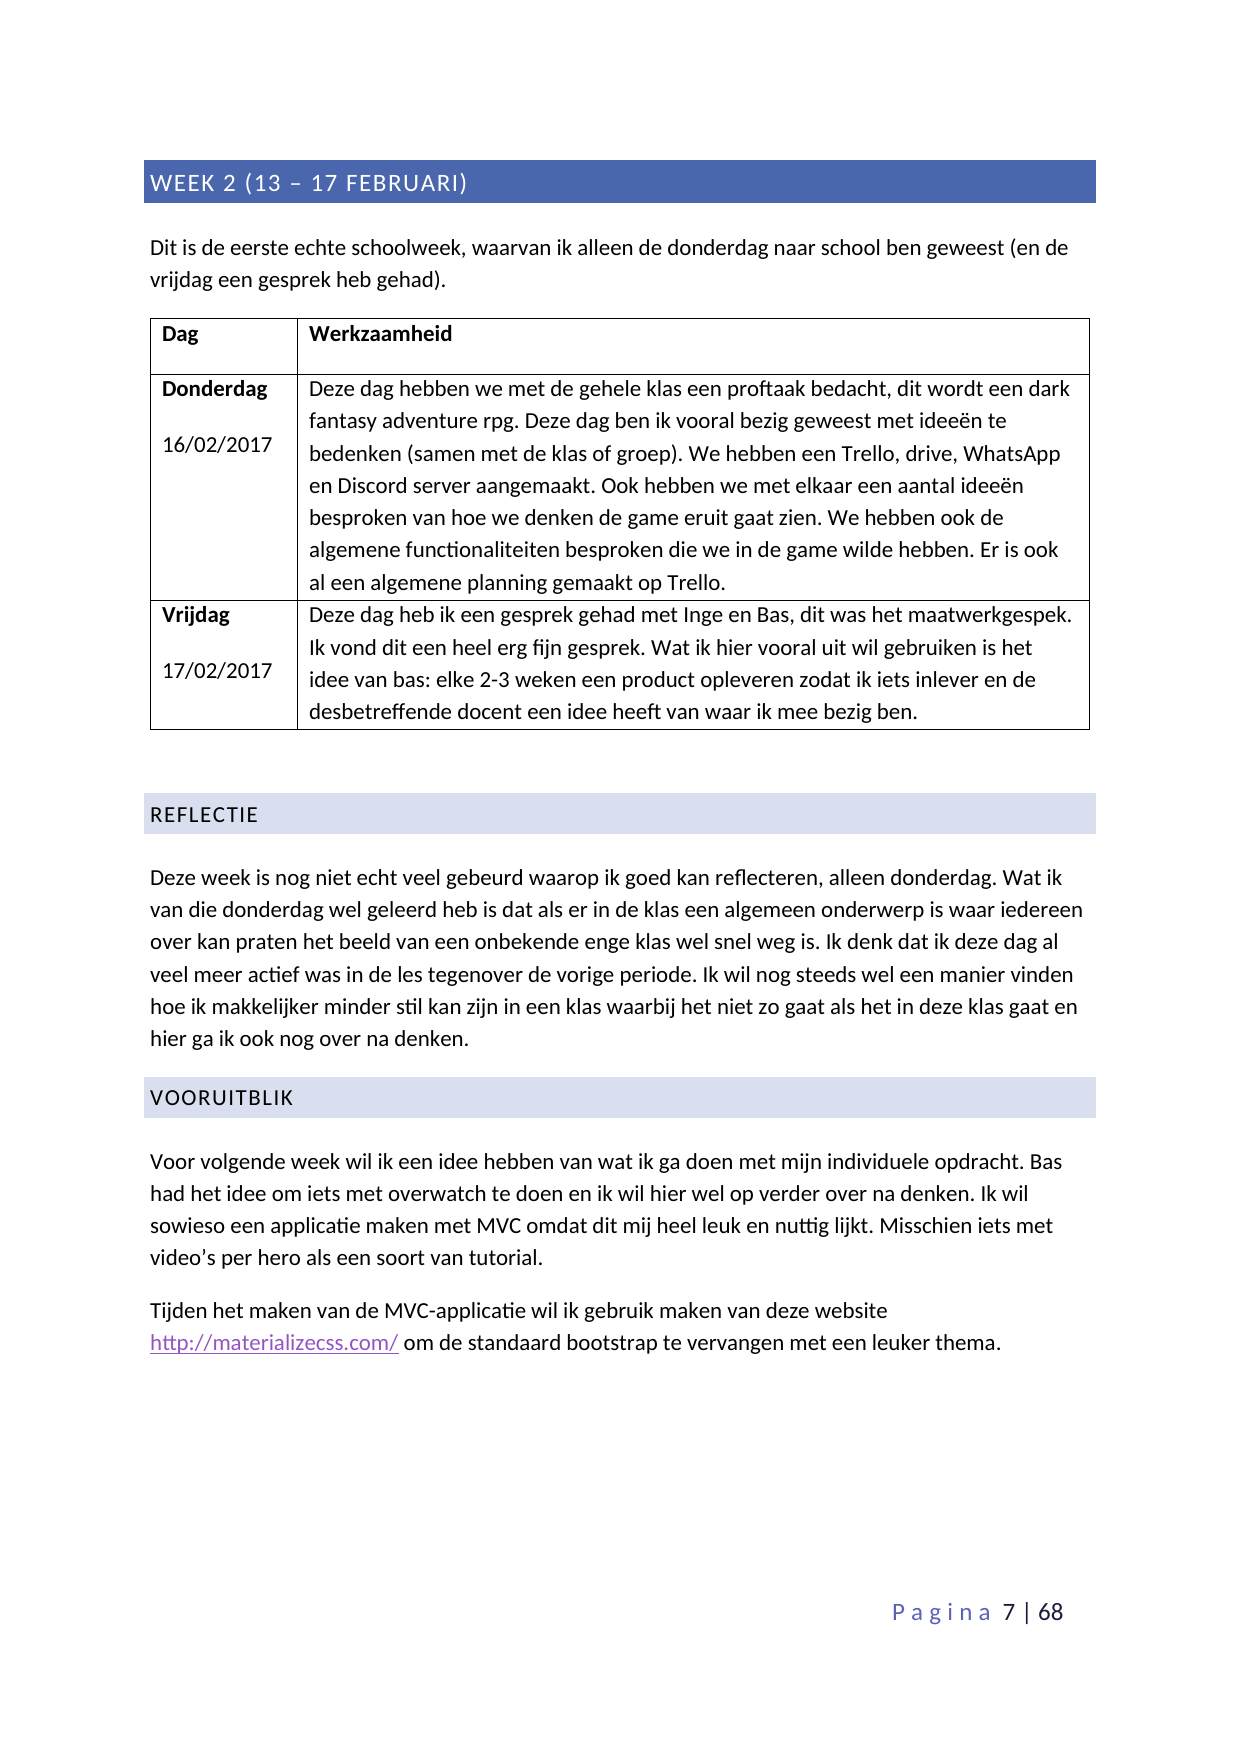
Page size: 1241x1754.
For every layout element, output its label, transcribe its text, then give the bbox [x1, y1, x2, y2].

table_cell Deze dag heb ik een gesprek gehad met Inge en Bas, dit was het maatwerkgespek. Ik vond dit een heel erg fijn gesprek. Wat ik hier vooral uit wil gebruiken is het idee van bas: elke 2-3 weken een product opleveren zodat ik iets inlever en de desbetreffende docent een idee heeft van waar ik mee bezig ben. [298, 601, 1089, 729]
text Dit is de eerste echte schoolweek, waarvan ik alleen de donderdag naar school ben geweest (en de vrijdag een gesprek heb gehad). [150, 233, 1090, 293]
text Deze week is nog niet echt veel gebeurd waarop ik goed kan reflecteren, alleen donderdag. Wat ik van die donderdag wel geleerd heb is dat als er in de klas een algemeen onderwerp is waar iedereen over kan praten het beeld van een onbekende enge klas wel snel weg is. Ik denk dat ik deze dag al veel meer actief was in de les tegenover de vorige periode. Ik wil nog steeds wel een manier vinden hoe ik makkelijker minder stil kan zijn in een klas waarbij het niet zo gaat als het in deze klas gaat en hier ga ik ook nog over na denken. [150, 863, 1090, 1052]
text Voor volgende week wil ik een idee hebben van wat ik ga doen met mijn individuele opdracht. Bas had het idee om iets met overwatch te doen en ik wil hier wel op verder over na denken. Ik wil sowieso een applicatie maken met MVC omdat dit mij heel leuk en nuttig lijkt. Misschien iets met video’s per hero als een soort van tutorial. [150, 1147, 1090, 1271]
table_cell Donderdag 16/02/2017 [151, 375, 297, 599]
table_header Werkzaamheid [298, 319, 1089, 373]
subtitle week 2 (13 – 17 februari) [150, 167, 1090, 197]
table_cell Deze dag hebben we met de gehele klas een proftaak bedacht, dit wordt een dark fantasy adventure rpg. Deze dag ben ik vooral bezig geweest met ideeën te bedenken (samen met de klas of groep). We hebben een Trello, drive, WhatsApp en Discord server aangemaakt. Ook hebben we met elkaar een aantal ideeën besproken van hoe we denken de game eruit gaat zien. We hebben ook de algemene functionaliteiten besproken die we in de game wilde hebben. Er is ook al een algemene planning gemaakt op Trello. [298, 375, 1089, 599]
subtitle Vooruitblik [150, 1083, 1090, 1111]
subtitle Reflectie [150, 800, 1090, 828]
table_cell Vrijdag 17/02/2017 [151, 601, 297, 729]
text Tijden het maken van de MVC-applicatie wil ik gebruik maken van deze website http://materializecss.com/ om de standaard bootstrap te vervangen met een leuker thema. [150, 1296, 1090, 1357]
table_header Dag [151, 319, 297, 373]
